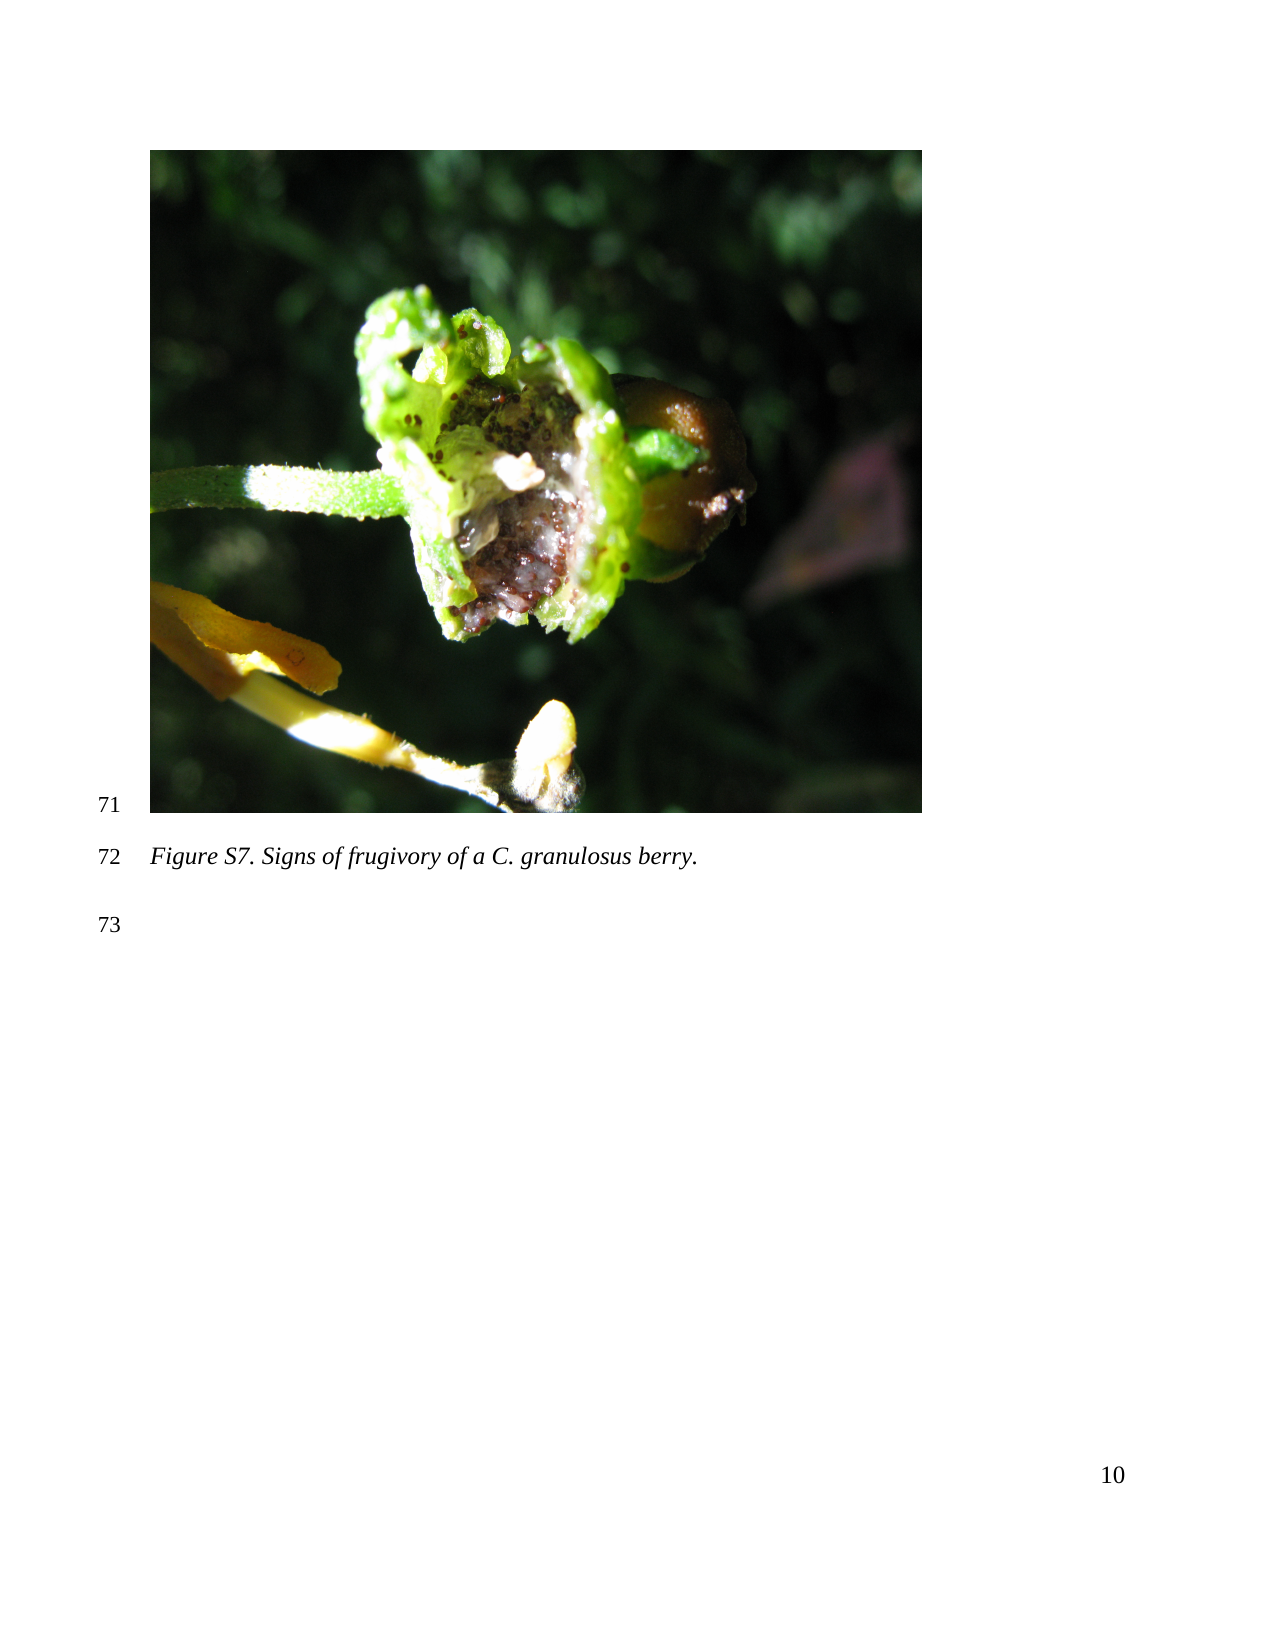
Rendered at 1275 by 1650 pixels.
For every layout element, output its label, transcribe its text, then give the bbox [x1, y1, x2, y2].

text Figure S7. Signs of frugivory of a C. granulosus berry. [150, 841, 1125, 870]
picture [150, 150, 922, 813]
